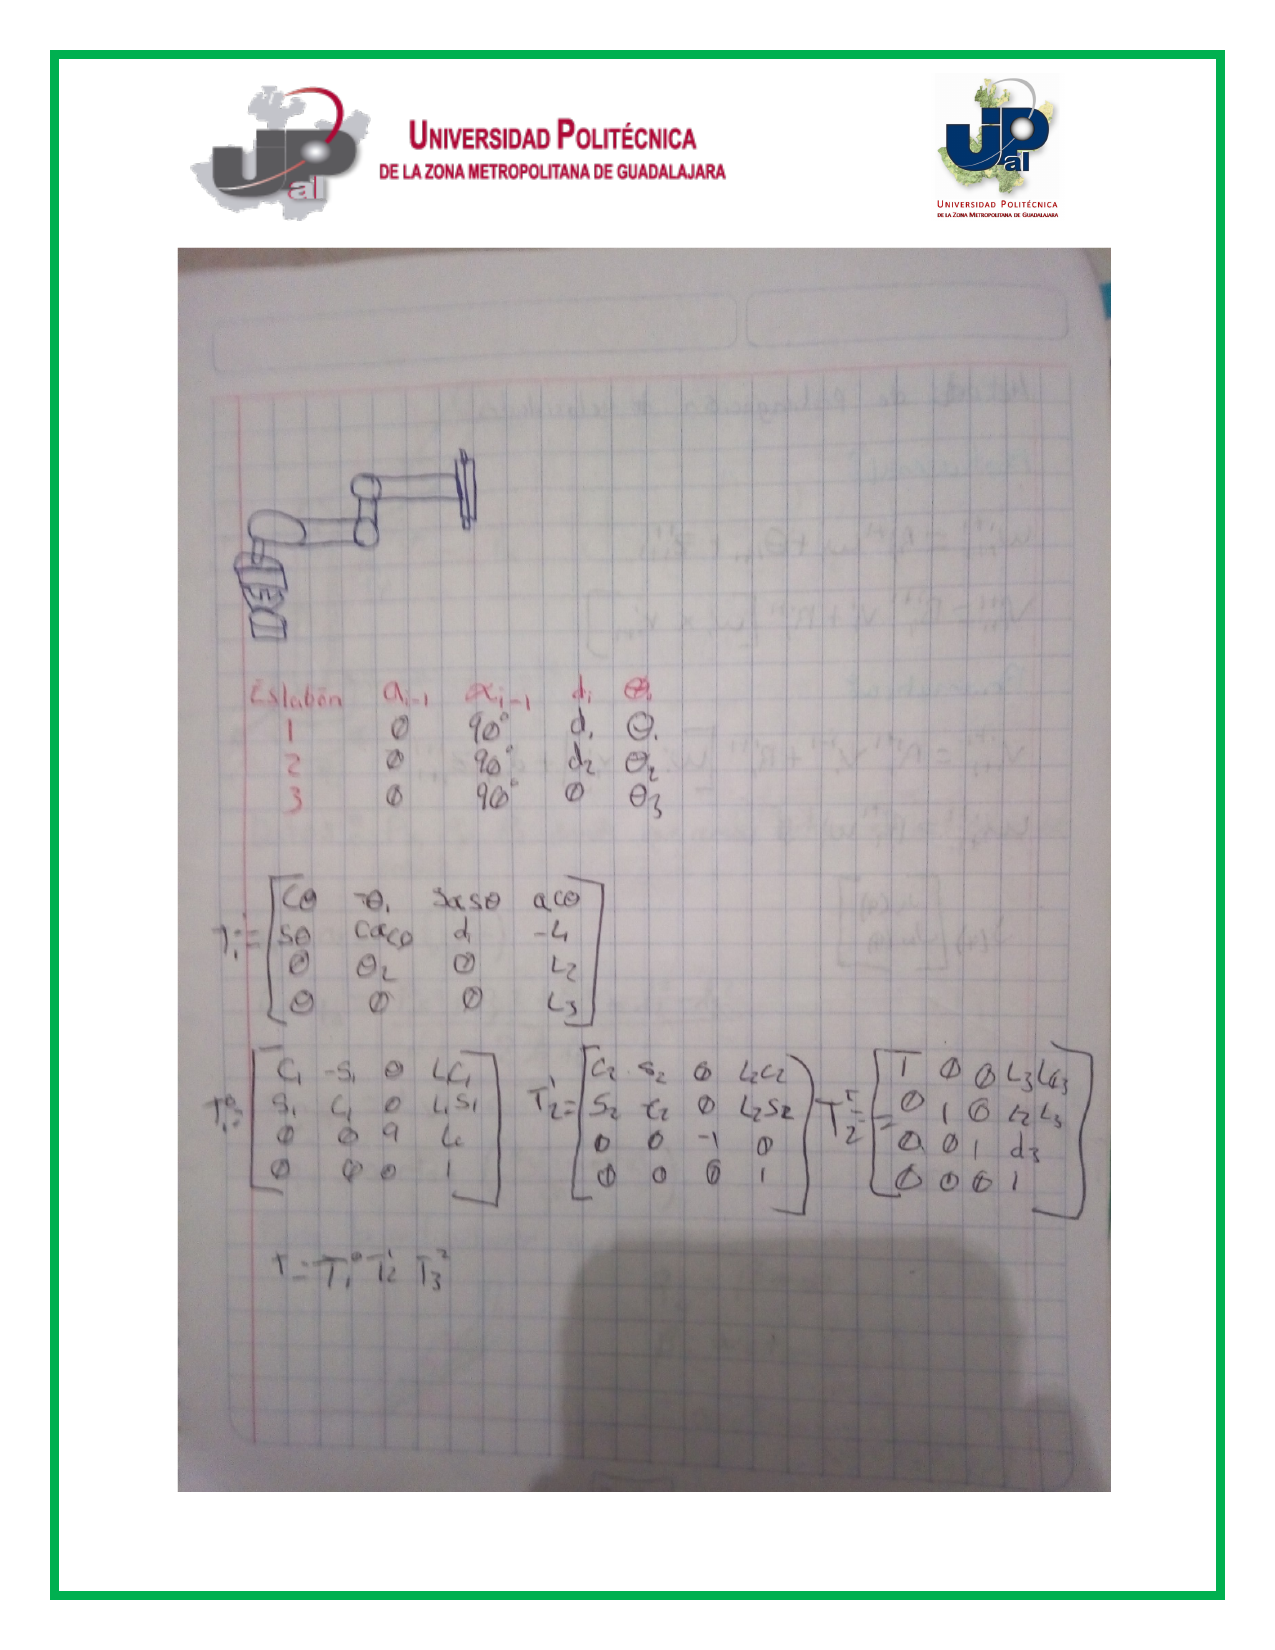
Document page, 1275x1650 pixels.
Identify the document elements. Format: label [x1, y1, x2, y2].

picture [178, 249, 1111, 1491]
picture [177, 85, 748, 221]
picture [930, 73, 1065, 221]
